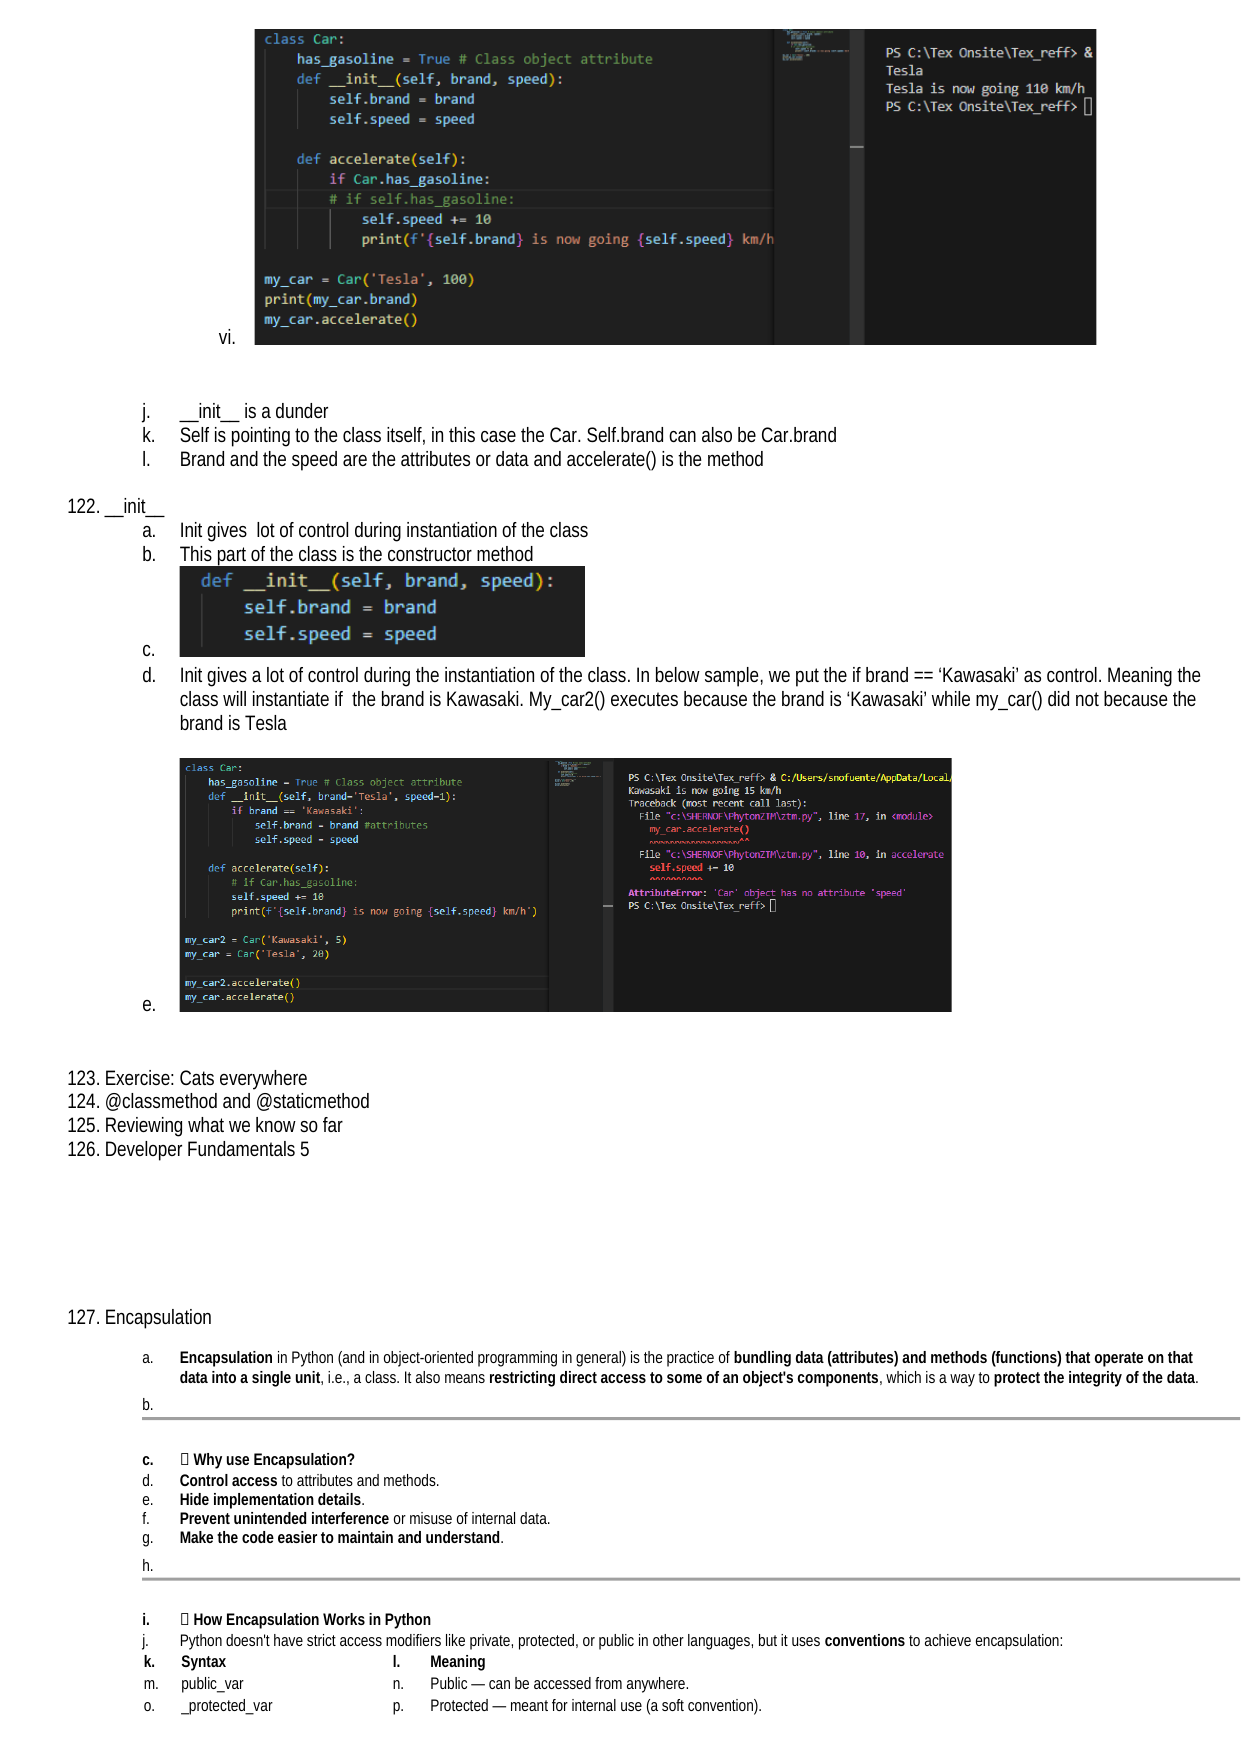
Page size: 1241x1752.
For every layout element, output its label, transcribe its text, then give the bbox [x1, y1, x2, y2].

list Init gives a lot of control during the instantiation of the class. In below sample, we put the if brand == ‘Kawasaki’ as control. Meaning the class will instantiate if the brand is Kawasaki. My_car2() executes because the brand is ‘Kawasaki’ while my_car() did not because the brand is Tesla [142, 663, 1211, 735]
list Prevent unintended interference or misuse of internal data. [142, 1509, 1211, 1528]
picture [179, 566, 585, 657]
table_header Meaning [279, 1650, 769, 1672]
list 🔐 Why use Encapsulation? [142, 1448, 1211, 1470]
table_cell public_var [30, 1672, 279, 1694]
list Python doesn't have strict access modifiers like private, protected, or public in other languages, but it uses conventions to achieve encapsulation: [142, 1631, 1211, 1650]
list Reviewing what we know so far [67, 1113, 1211, 1137]
list __init__ is a dunder [142, 399, 1211, 423]
list Exercise: Cats everywhere [67, 1066, 1211, 1089]
list Init gives lot of control during instantiation of the class [142, 518, 1211, 542]
list 🧱 How Encapsulation Works in Python [142, 1608, 1211, 1631]
list Make the code easier to maintain and understand. [142, 1528, 1211, 1547]
list Encapsulation in Python (and in object-oriented programming in general) is the practice of bundling data (attributes) and methods (functions) that operate on that data into a single unit, i.e., a class. It also means restricting direct access to some of an object's components, which is a way to protect the integrity of the data. [142, 1348, 1211, 1387]
list Self is pointing to the class itself, in this case the Car. Self.brand can also be Car.brand [142, 423, 1211, 447]
table_cell Public — can be accessed from anywhere. [279, 1672, 769, 1694]
list Developer Fundamentals 5 [67, 1137, 1211, 1161]
list Control access to attributes and methods. [142, 1470, 1211, 1489]
table_cell _protected_var [30, 1695, 279, 1717]
list __init__ [67, 494, 1211, 518]
list Brand and the speed are the attributes or data and accelerate() is the method [142, 447, 1211, 471]
list This part of the class is the constructor method [142, 542, 1211, 566]
table_header Syntax [30, 1650, 279, 1672]
picture [254, 29, 1097, 345]
table_cell Protected — meant for internal use (a soft convention). [279, 1695, 769, 1717]
list Hide implementation details. [142, 1489, 1211, 1509]
picture [179, 758, 952, 1012]
list @classmethod and @staticmethod [67, 1089, 1211, 1113]
list Encapsulation [67, 1305, 1211, 1329]
